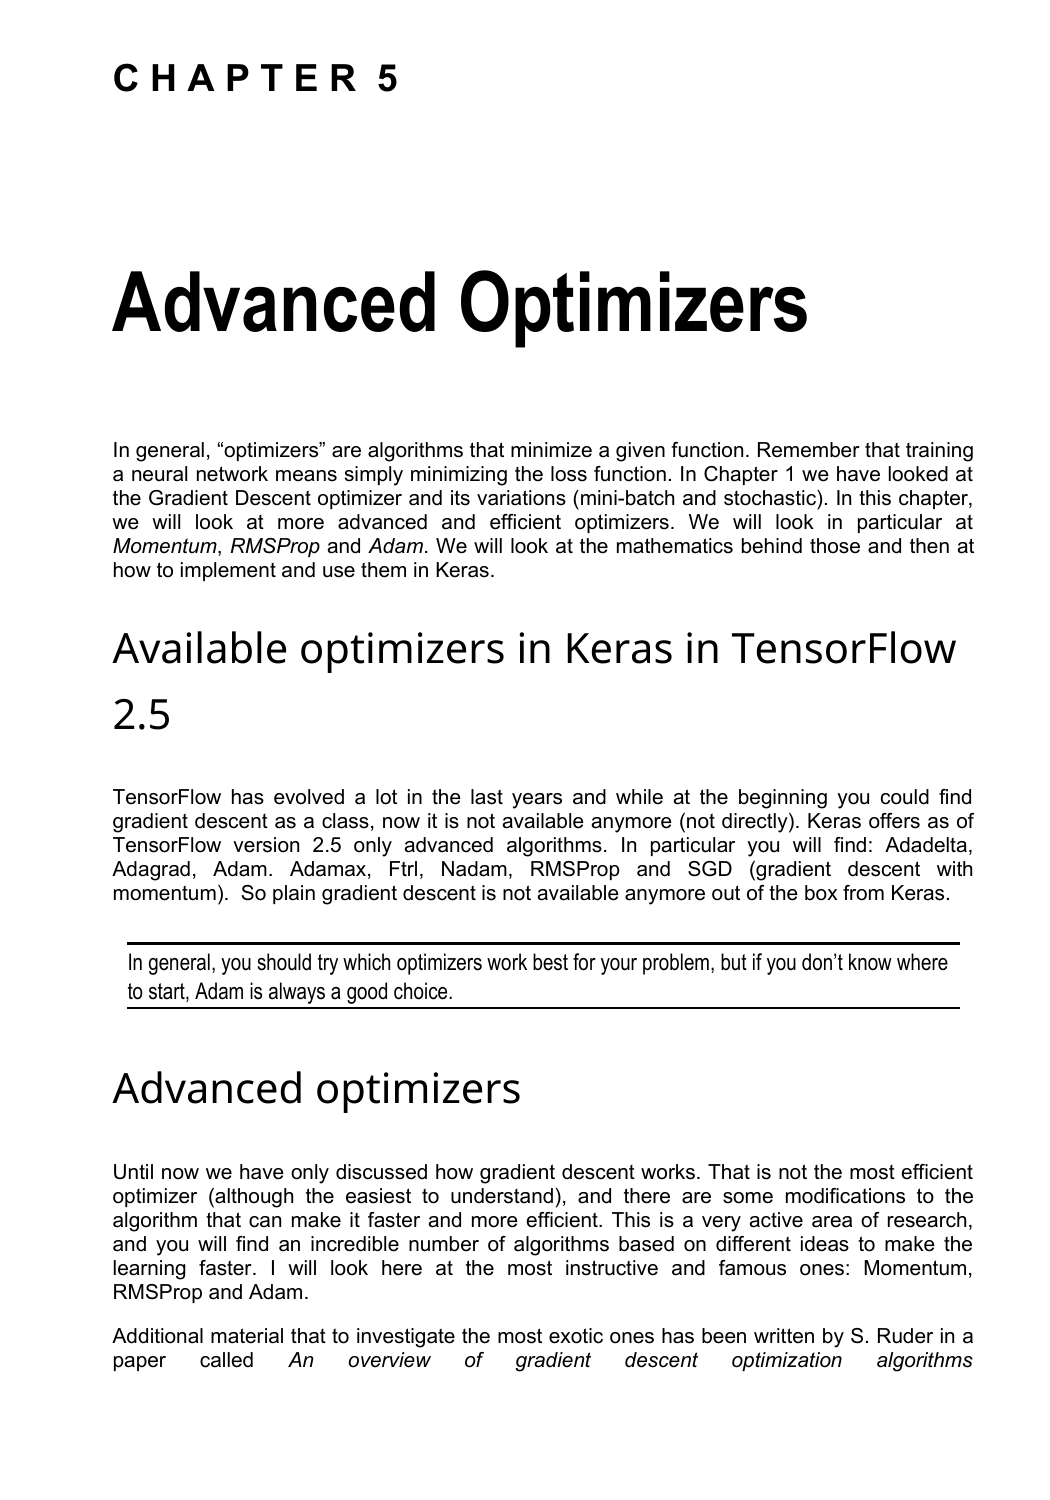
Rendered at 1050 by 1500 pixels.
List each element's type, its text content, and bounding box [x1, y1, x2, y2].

text In general, you should try which optimizers work best for your problem, but if you don’t know where to start, Adam is always a good choice. [127, 945, 960, 1007]
text In general, “optimizers” are algorithms that minimize a given function. Remember that training a neural network means simply minimizing the loss function. In Chapter 1 we have looked at the Gradient Descent optimizer and its variations (mini-batch and stochastic). In this chapter, we will look at more advanced and efficient optimizers. We will look in particular at Momentum, RMSProp and Adam. We will look at the mathematics behind those and then at how to implement and use them in Keras. [112, 438, 975, 582]
text Until now we have only discussed how gradient descent works. That is not the most efficient optimizer (although the easiest to understand), and there are some modifications to the algorithm that can make it faster and more efficient. This is a very active area of research, and you will find an incredible number of algorithms based on different ideas to make the learning faster. I will look here at the most instructive and famous ones: Momentum, RMSProp and Adam. [112, 1160, 975, 1303]
title Advanced Optimizers [112, 253, 975, 349]
subtitle Available optimizers in Keras in TensorFlow 2.5 [112, 619, 975, 741]
subtitle Advanced optimizers [112, 1059, 975, 1116]
text TensorFlow has evolved a lot in the last years and while at the beginning you could find gradient descent as a class, now it is not available anymore (not directly). Keras offers as of TensorFlow version 2.5 only advanced algorithms. In particular you will find: Adadelta, Adagrad, Adam. Adamax, Ftrl, Nadam, RMSProp and SGD (gradient descent with momentum). So plain gradient descent is not available anymore out of the box from Keras. [112, 785, 975, 905]
